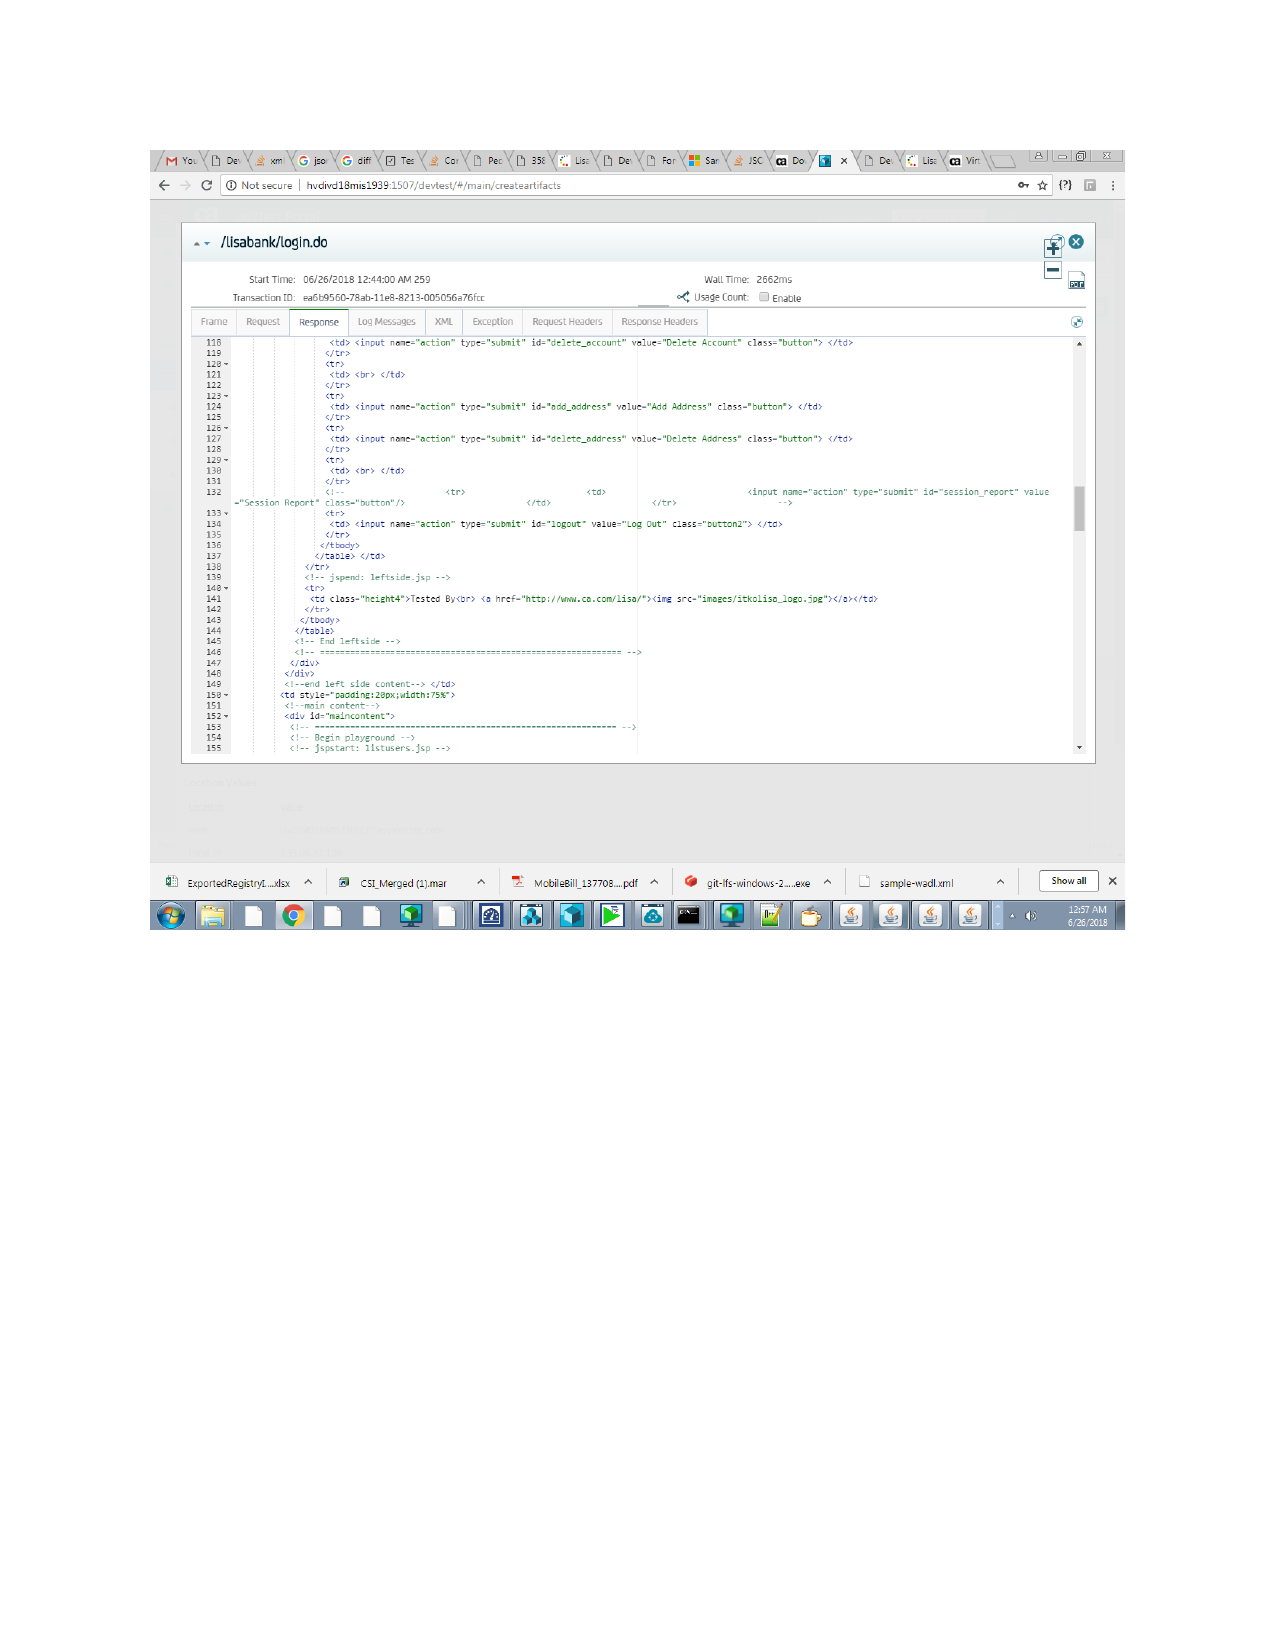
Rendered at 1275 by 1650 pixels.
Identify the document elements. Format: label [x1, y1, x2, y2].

picture [150, 150, 1125, 930]
